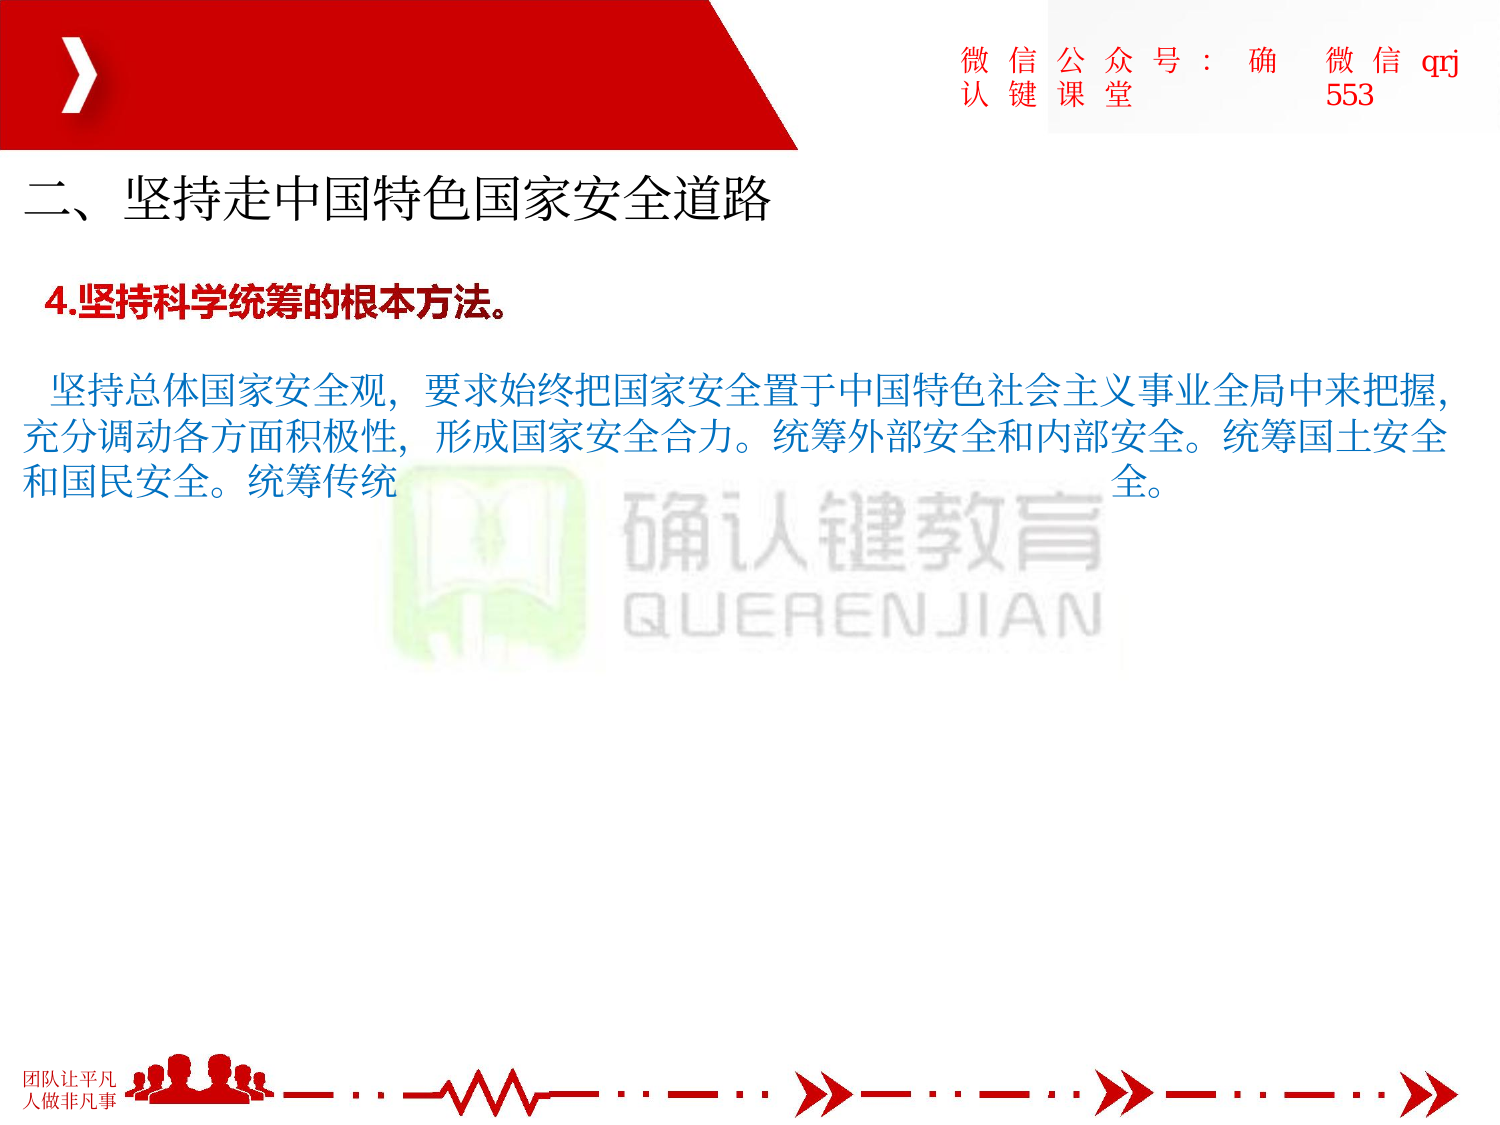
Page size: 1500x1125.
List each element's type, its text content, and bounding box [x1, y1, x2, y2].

text 人做非凡事 [23, 1094, 142, 1113]
text 和国民安全。统筹传统 [22, 455, 422, 505]
picture [0, 0, 1500, 1125]
text 全。 [1110, 455, 1210, 505]
text 充分调动各方面积极性，形成国家安全合力。统筹外部安全和内部安全。统筹国土安全 [22, 415, 1499, 460]
text 坚持总体国家安全观，要求始终把国家安全置于中国特色社会主义事业全局中来把握， [49, 365, 1499, 415]
text 二、坚持走中国特色国家安全道路 [22, 164, 797, 230]
text 微 信 qrj 553 [1325, 44, 1499, 112]
text 团队让平凡 [23, 1071, 142, 1090]
text 微 信 公 众 号 ： 确 认 键 课 堂 [960, 44, 1285, 112]
